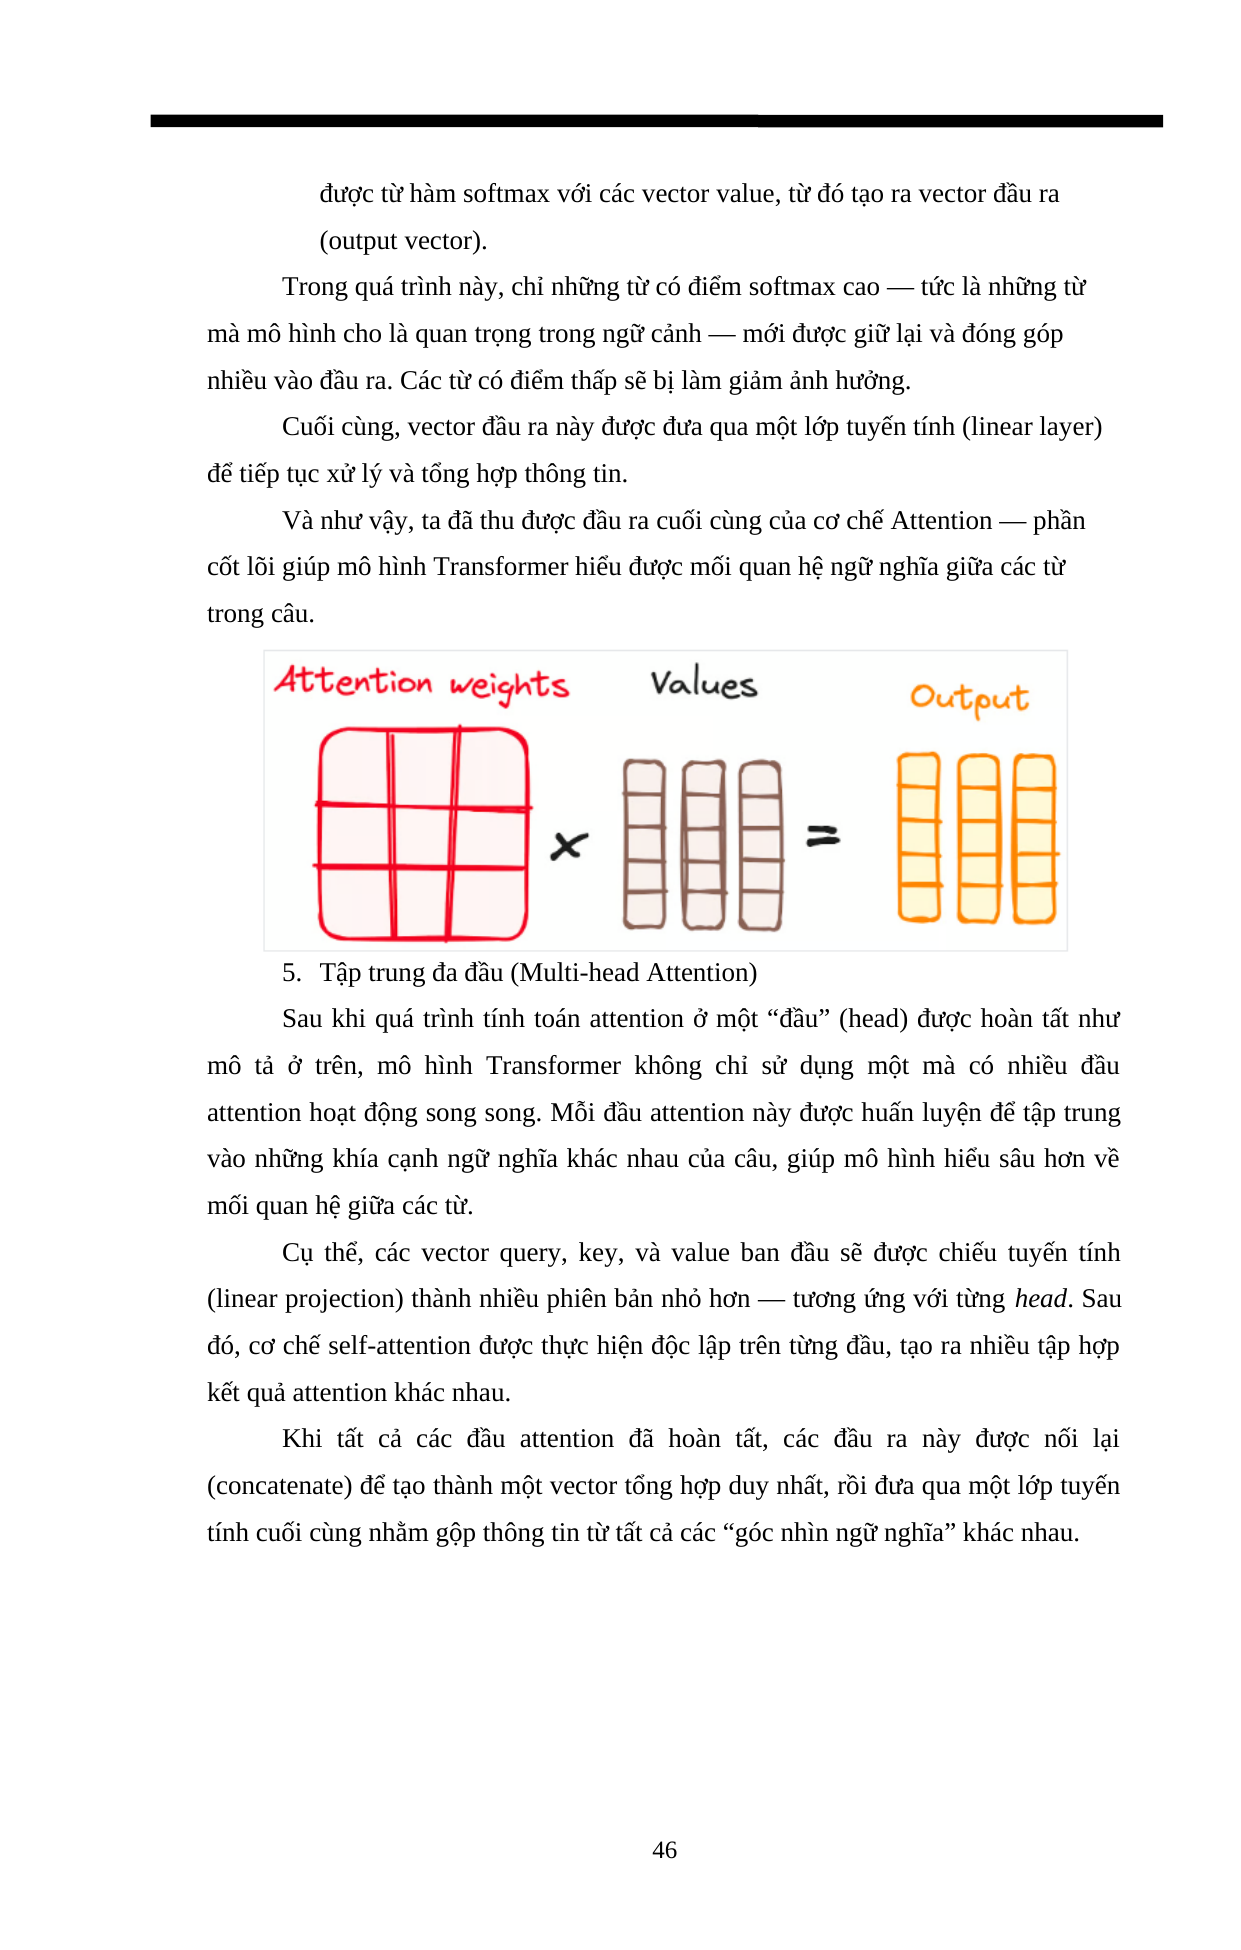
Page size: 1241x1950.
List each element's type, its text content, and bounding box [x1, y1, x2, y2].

list Tập trung đa đầu (Multi-head Attention) [282, 956, 1122, 987]
text Cụ thể, các vector query, key, và value ban đầu sẽ được chiếu tuyến tính (linear projection) thành nhiều phiên bản nhỏ hơn — tương ứng với từng head. Sau đó, cơ chế self-attention được thực hiện độc lập trên từng đầu, tạo ra nhiều tập hợp kết quả attention khác nhau. [207, 1236, 1122, 1407]
text Cuối cùng, vector đầu ra này được đưa qua một lớp tuyến tính (linear layer) để tiếp tục xử lý và tổng hợp thông tin. [207, 411, 1122, 488]
text Khi tất cả các đầu attention đã hoàn tất, các đầu ra này được nối lại (concatenate) để tạo thành một vector tổng hợp duy nhất, rồi đưa qua một lớp tuyến tính cuối cùng nhằm gộp thông tin từ tất cả các “góc nhìn ngữ nghĩa” khác nhau. [207, 1423, 1122, 1547]
text Trong quá trình này, chỉ những từ có điểm softmax cao — tức là những từ mà mô hình cho là quan trọng trong ngữ cảnh — mới được giữ lại và đóng góp nhiều vào đầu ra. Các từ có điểm thấp sẽ bị làm giảm ảnh hưởng. [207, 271, 1122, 395]
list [282, 177, 1122, 255]
text Và như vậy, ta đã thu được đầu ra cuối cùng của cơ chế Attention — phần cốt lõi giúp mô hình Transformer hiểu được mối quan hệ ngữ nghĩa giữa các từ trong câu. [207, 504, 1122, 628]
picture [251, 643, 1078, 956]
text Sau khi quá trình tính toán attention ở một “đầu” (head) được hoàn tất như mô tả ở trên, mô hình Transformer không chỉ sử dụng một mà có nhiều đầu attention hoạt động song song. Mỗi đầu attention này được huấn luyện để tập trung vào những khía cạnh ngữ nghĩa khác nhau của câu, giúp mô hình hiểu sâu hơn về mối quan hệ giữa các từ. [207, 1003, 1122, 1220]
